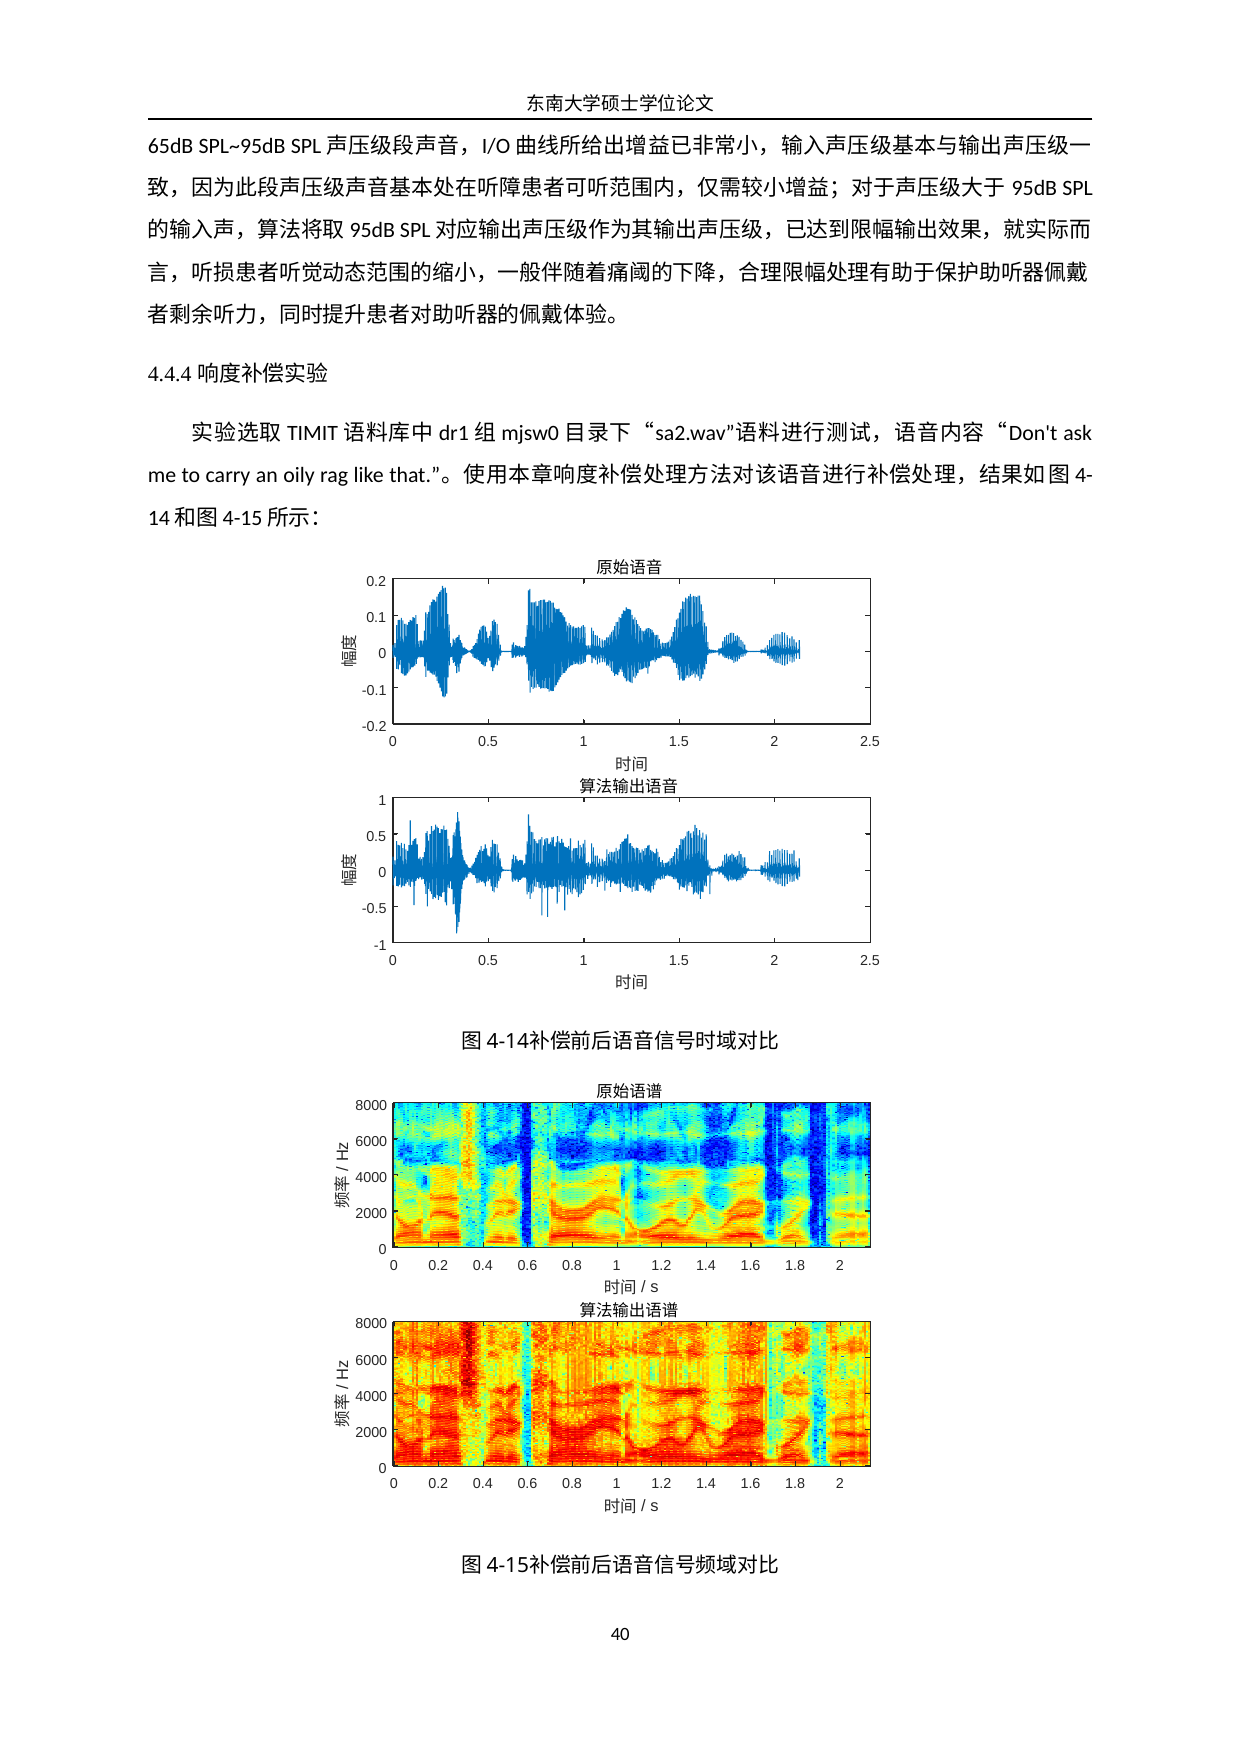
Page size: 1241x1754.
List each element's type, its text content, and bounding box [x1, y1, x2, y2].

list 响度补偿实验 [148, 355, 1092, 389]
text 图4-14补偿前后语音信号时域对比 [148, 1022, 1092, 1056]
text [148, 126, 1092, 330]
text 实验选取TIMIT语料库中dr1组mjsw0目录下“sa2.wav”语料进行测试，语音内容“Don't ask me to carry an oily rag like that.”。使用本章响度补偿处理方法对该语音进行补偿处理，结果如图4-14和图4-15所示： [148, 414, 1092, 532]
text 图4-15补偿前后语音信号频域对比 [148, 1546, 1092, 1580]
